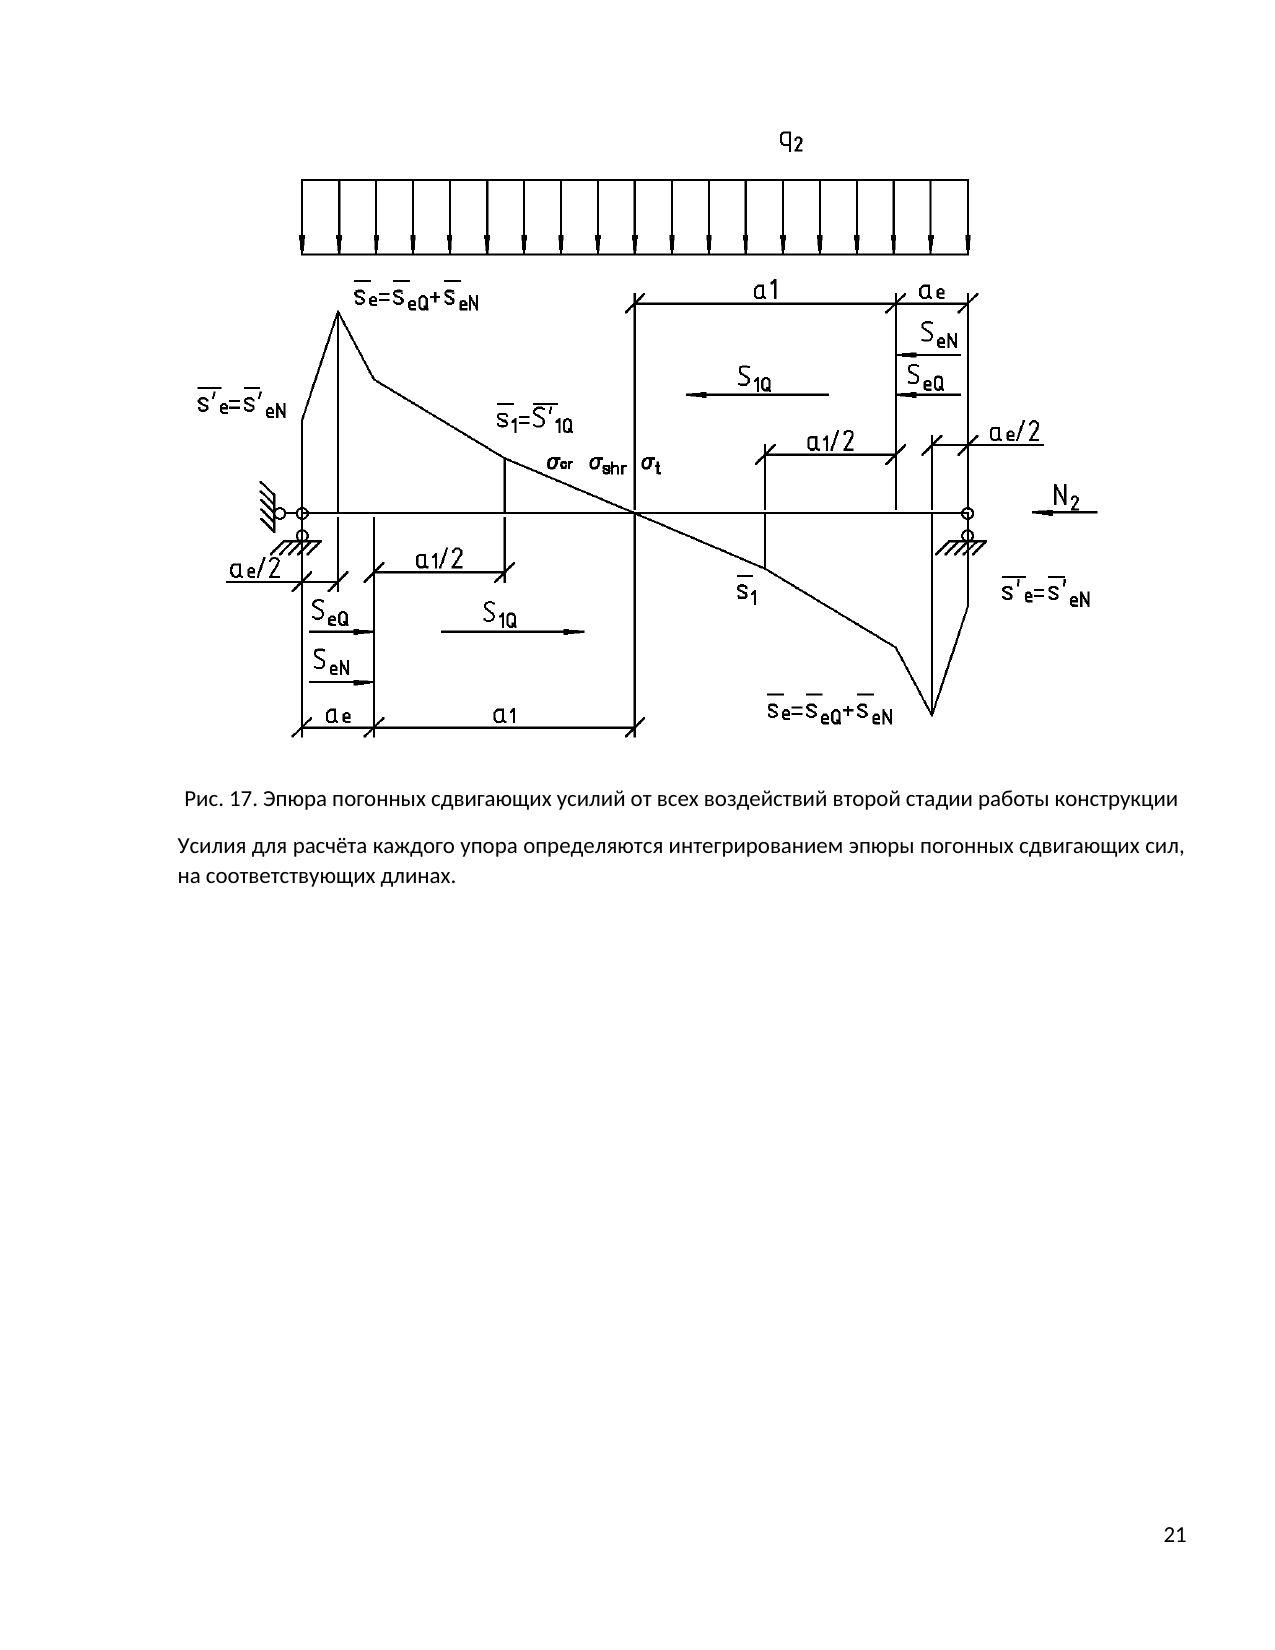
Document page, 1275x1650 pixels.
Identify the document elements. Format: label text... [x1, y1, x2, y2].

text Рис. 17. Эпюра погонных сдвигающих усилий от всех воздействий второй стадии работы конструкции [177, 784, 1186, 812]
picture [177, 118, 1121, 766]
text Усилия для расчёта каждого упора определяются интегрированием эпюры погонных сдвигающих сил, на соответствующих длинах. [177, 831, 1186, 889]
